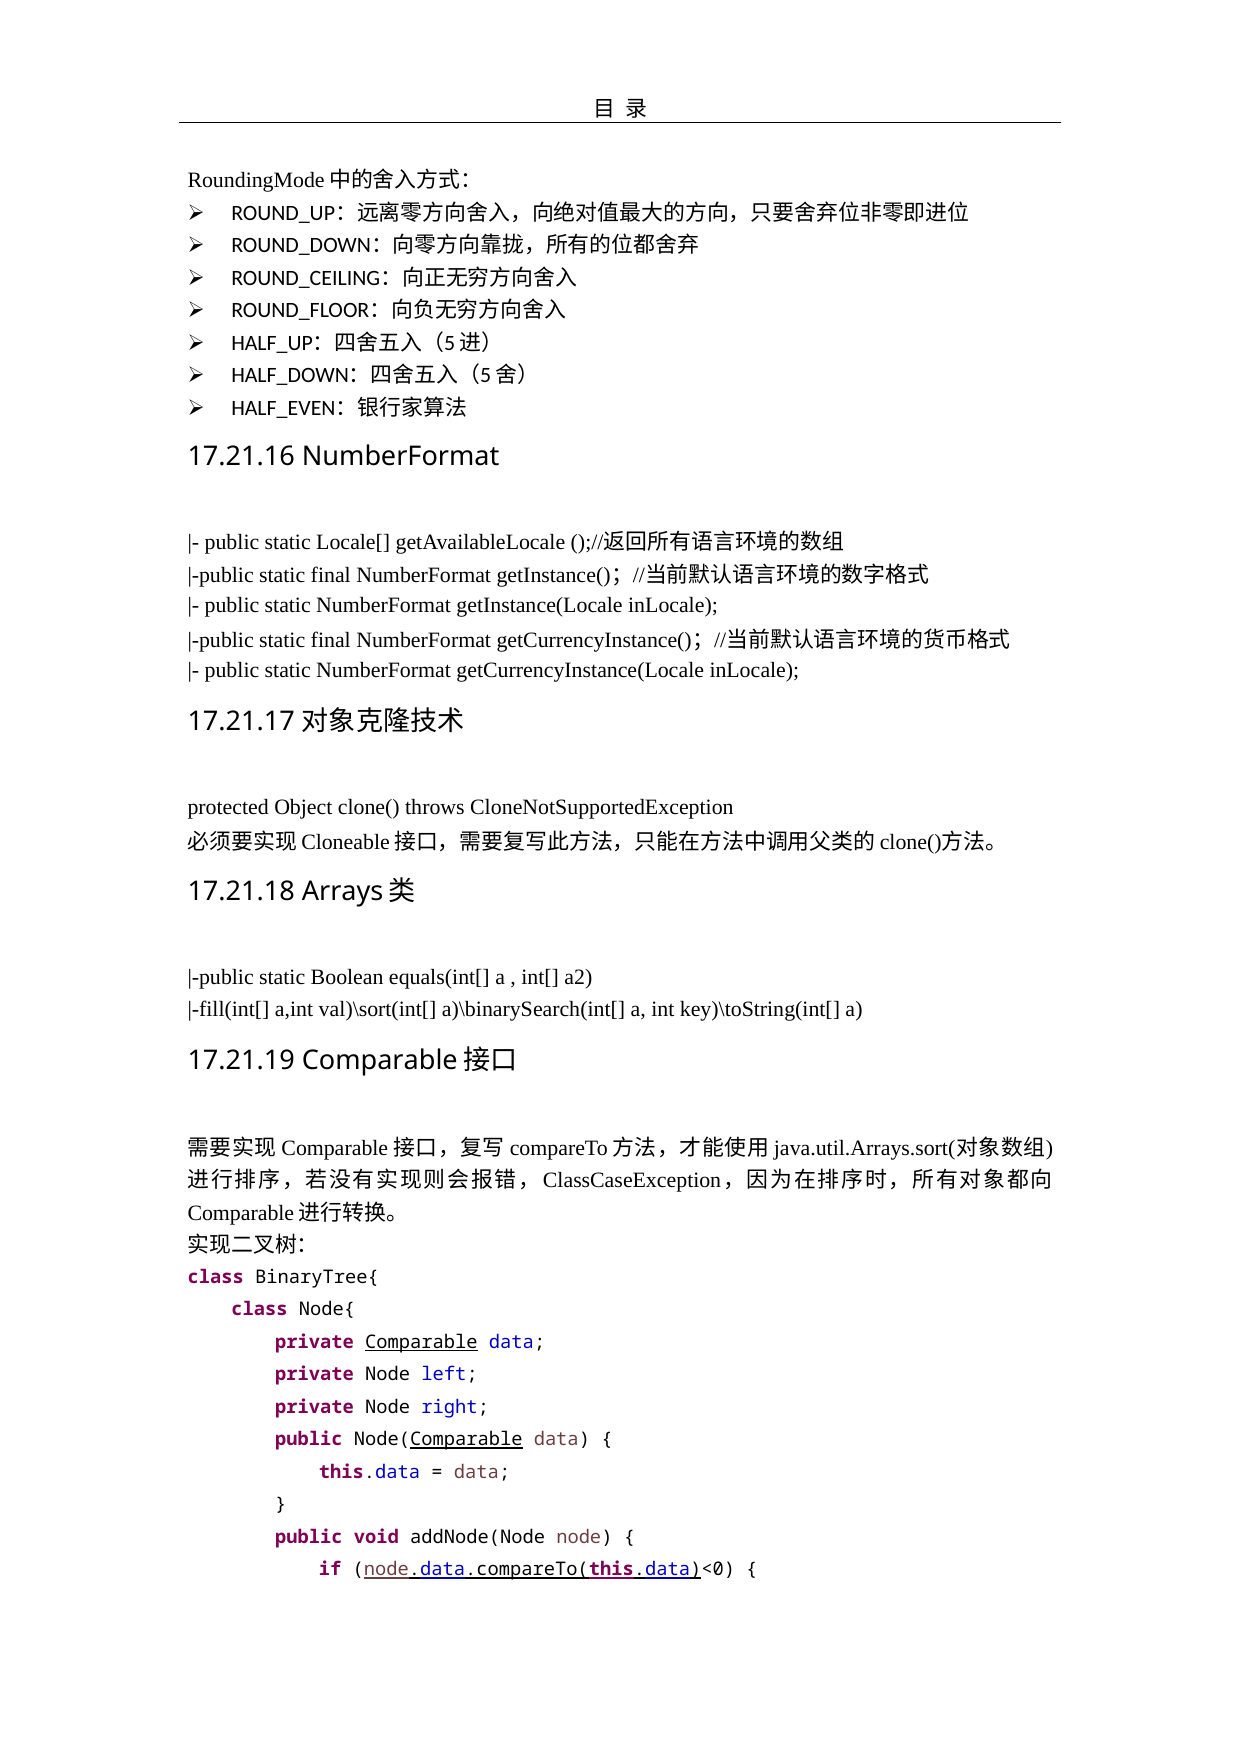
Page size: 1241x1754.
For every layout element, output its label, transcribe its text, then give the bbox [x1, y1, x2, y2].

text private Node right; [187, 1389, 1053, 1422]
text if (node.data.compareTo(this.data)<0) { [187, 1552, 1053, 1584]
text protected Object clone() throws CloneNotSupportedException [187, 791, 1053, 823]
list ROUND_UP：远离零方向舍入，向绝对值最大的方向，只要舍弃位非零即进位 [187, 194, 1053, 227]
text 必须要实现Cloneable接口，需要复写此方法，只能在方法中调用父类的clone()方法。 [187, 823, 1053, 856]
text RoundingMode中的舍入方式： [187, 162, 1053, 194]
text |-public static Boolean equals(int[] a , int[] a2) [187, 960, 1053, 993]
subtitle Comparable接口 [187, 1025, 1053, 1090]
list ROUND_CEILING：向正无穷方向舍入 [187, 259, 1053, 292]
text 需要实现Comparable接口，复写compareTo方法，才能使用java.util.Arrays.sort(对象数组)进行排序，若没有实现则会报错，ClassCaseException，因为在排序时，所有对象都向Comparable进行转换。 [187, 1129, 1053, 1227]
list ROUND_FLOOR：向负无穷方向舍入 [187, 292, 1053, 324]
text |- public static Locale[] getAvailableLocale ();//返回所有语言环境的数组 [187, 524, 1053, 556]
text public void addNode(Node node) { [187, 1519, 1053, 1552]
text } [187, 1487, 1053, 1519]
text |-fill(int[] a,int val)\sort(int[] a)\binarySearch(int[] a, int key)\toString(int[] a) [187, 993, 1053, 1025]
text 实现二叉树： [187, 1227, 1053, 1259]
text |-public static final NumberFormat getCurrencyInstance()；//当前默认语言环境的货币格式 [187, 621, 1053, 654]
text class Node{ [187, 1292, 1053, 1324]
list HALF_UP：四舍五入（5进） [187, 324, 1053, 357]
text private Comparable data; [187, 1324, 1053, 1357]
text |- public static NumberFormat getCurrencyInstance(Locale inLocale); [187, 654, 1053, 686]
text |-public static final NumberFormat getInstance()；//当前默认语言环境的数字格式 [187, 556, 1053, 589]
list ROUND_DOWN：向零方向靠拢，所有的位都舍弃 [187, 227, 1053, 259]
text class BinaryTree{ [187, 1259, 1053, 1292]
text public Node(Comparable data) { [187, 1422, 1053, 1454]
subtitle NumberFormat [187, 422, 1053, 487]
list HALF_DOWN：四舍五入（5舍） [187, 357, 1053, 389]
text this.data = data; [187, 1454, 1053, 1487]
text |- public static NumberFormat getInstance(Locale inLocale); [187, 589, 1053, 621]
list HALF_EVEN：银行家算法 [187, 389, 1053, 422]
subtitle Arrays类 [187, 856, 1053, 921]
text private Node left; [187, 1357, 1053, 1389]
subtitle 对象克隆技术 [187, 686, 1053, 751]
